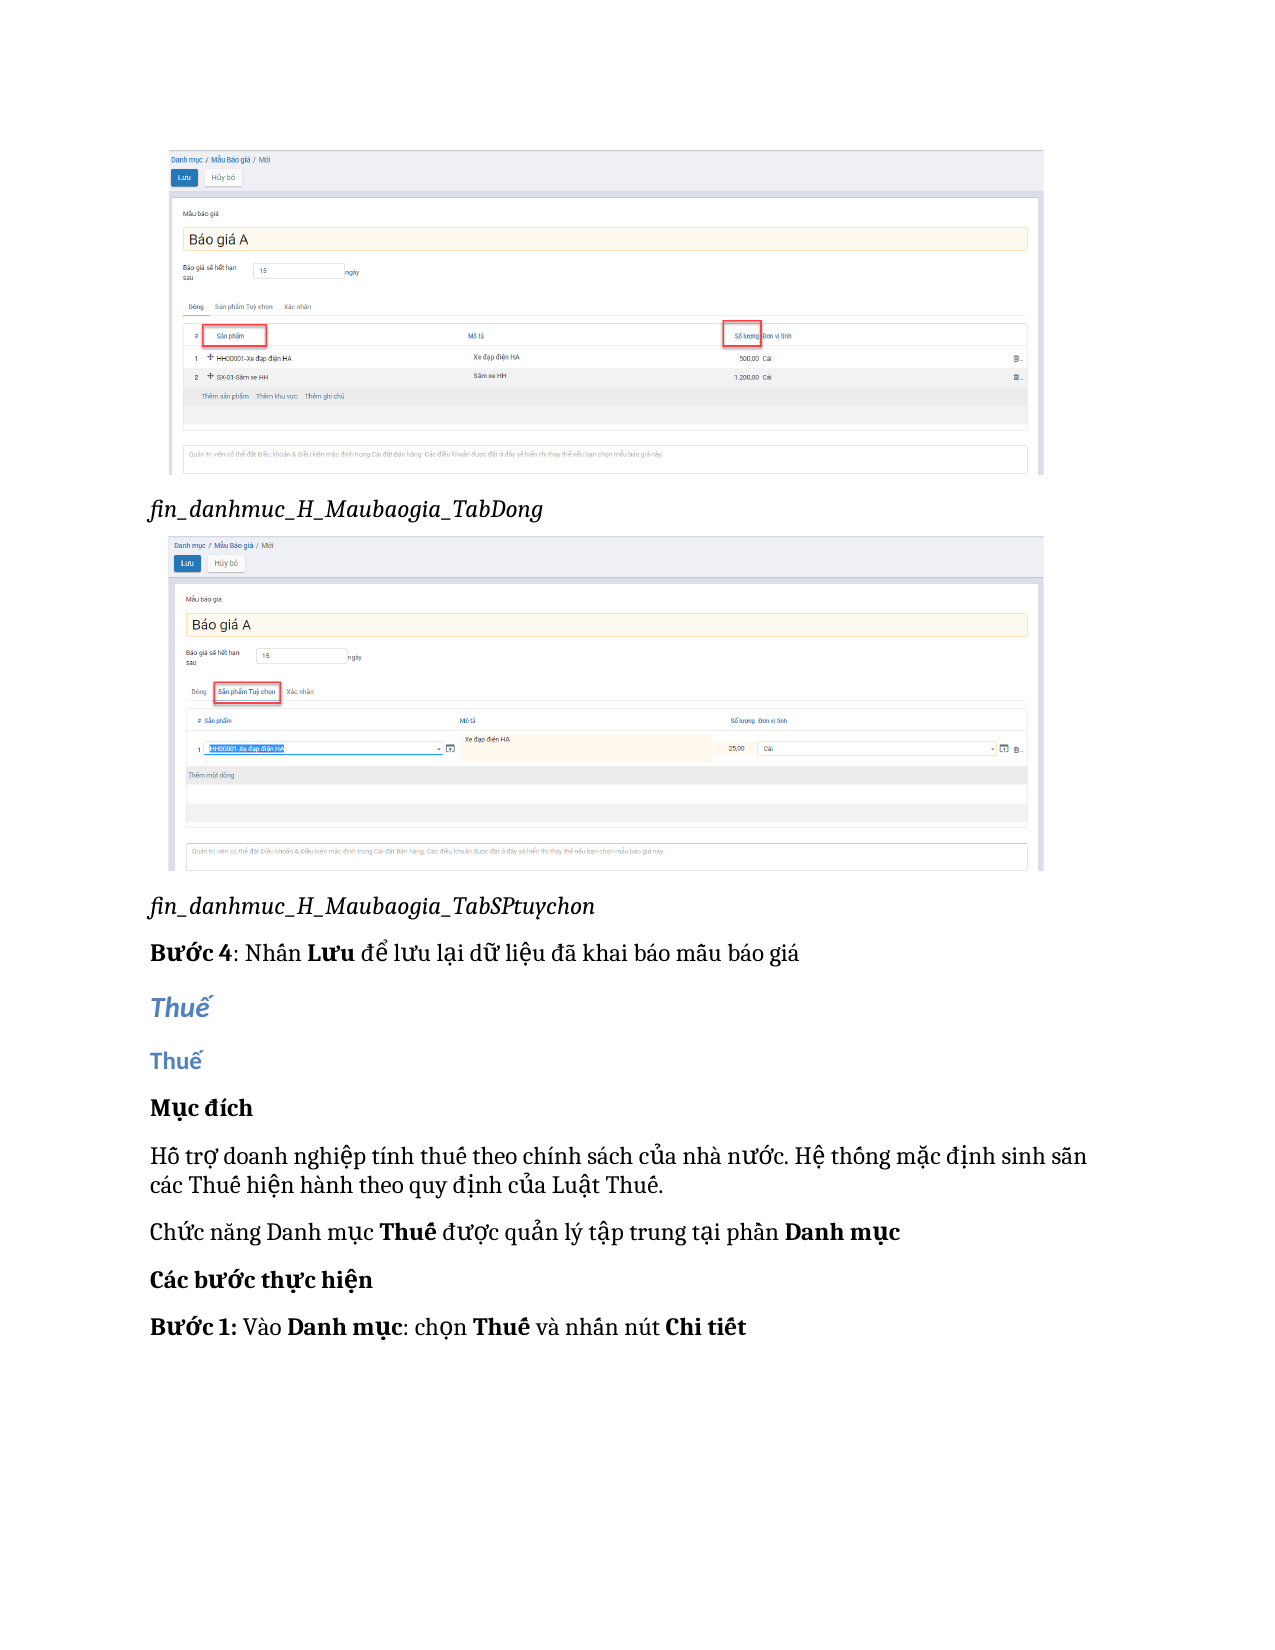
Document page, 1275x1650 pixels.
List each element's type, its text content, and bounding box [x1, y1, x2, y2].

text Chức năng Danh mục Thuế được quản lý tập trung tại phần Danh mục [150, 1218, 1125, 1247]
subtitle Thuế [150, 1045, 1125, 1076]
text fin_danhmuc_H_Maubaogia_TabDong [150, 495, 1125, 524]
picture [168, 536, 1044, 871]
text Mục đích [150, 1094, 1125, 1123]
text fin_danhmuc_H_Maubaogia_TabSPtuychon [150, 892, 1125, 920]
text Các bước thực hiện [150, 1266, 1125, 1294]
text Bước 1: Vào Danh mục: chọn Thuế và nhấn nút Chi tiết [150, 1313, 1125, 1342]
subtitle Thuế [150, 989, 1125, 1024]
text Hỗ trợ doanh nghiệp tính thuế theo chính sách của nhà nước. Hệ thống mặc định sinh sẵn các Thuế hiện hành theo quy định của Luật Thuế. [150, 1142, 1125, 1199]
text Bước 4: Nhấn Lưu để lưu lại dữ liệu đã khai báo mẫu báo giá [150, 939, 1125, 968]
picture [168, 150, 1044, 475]
